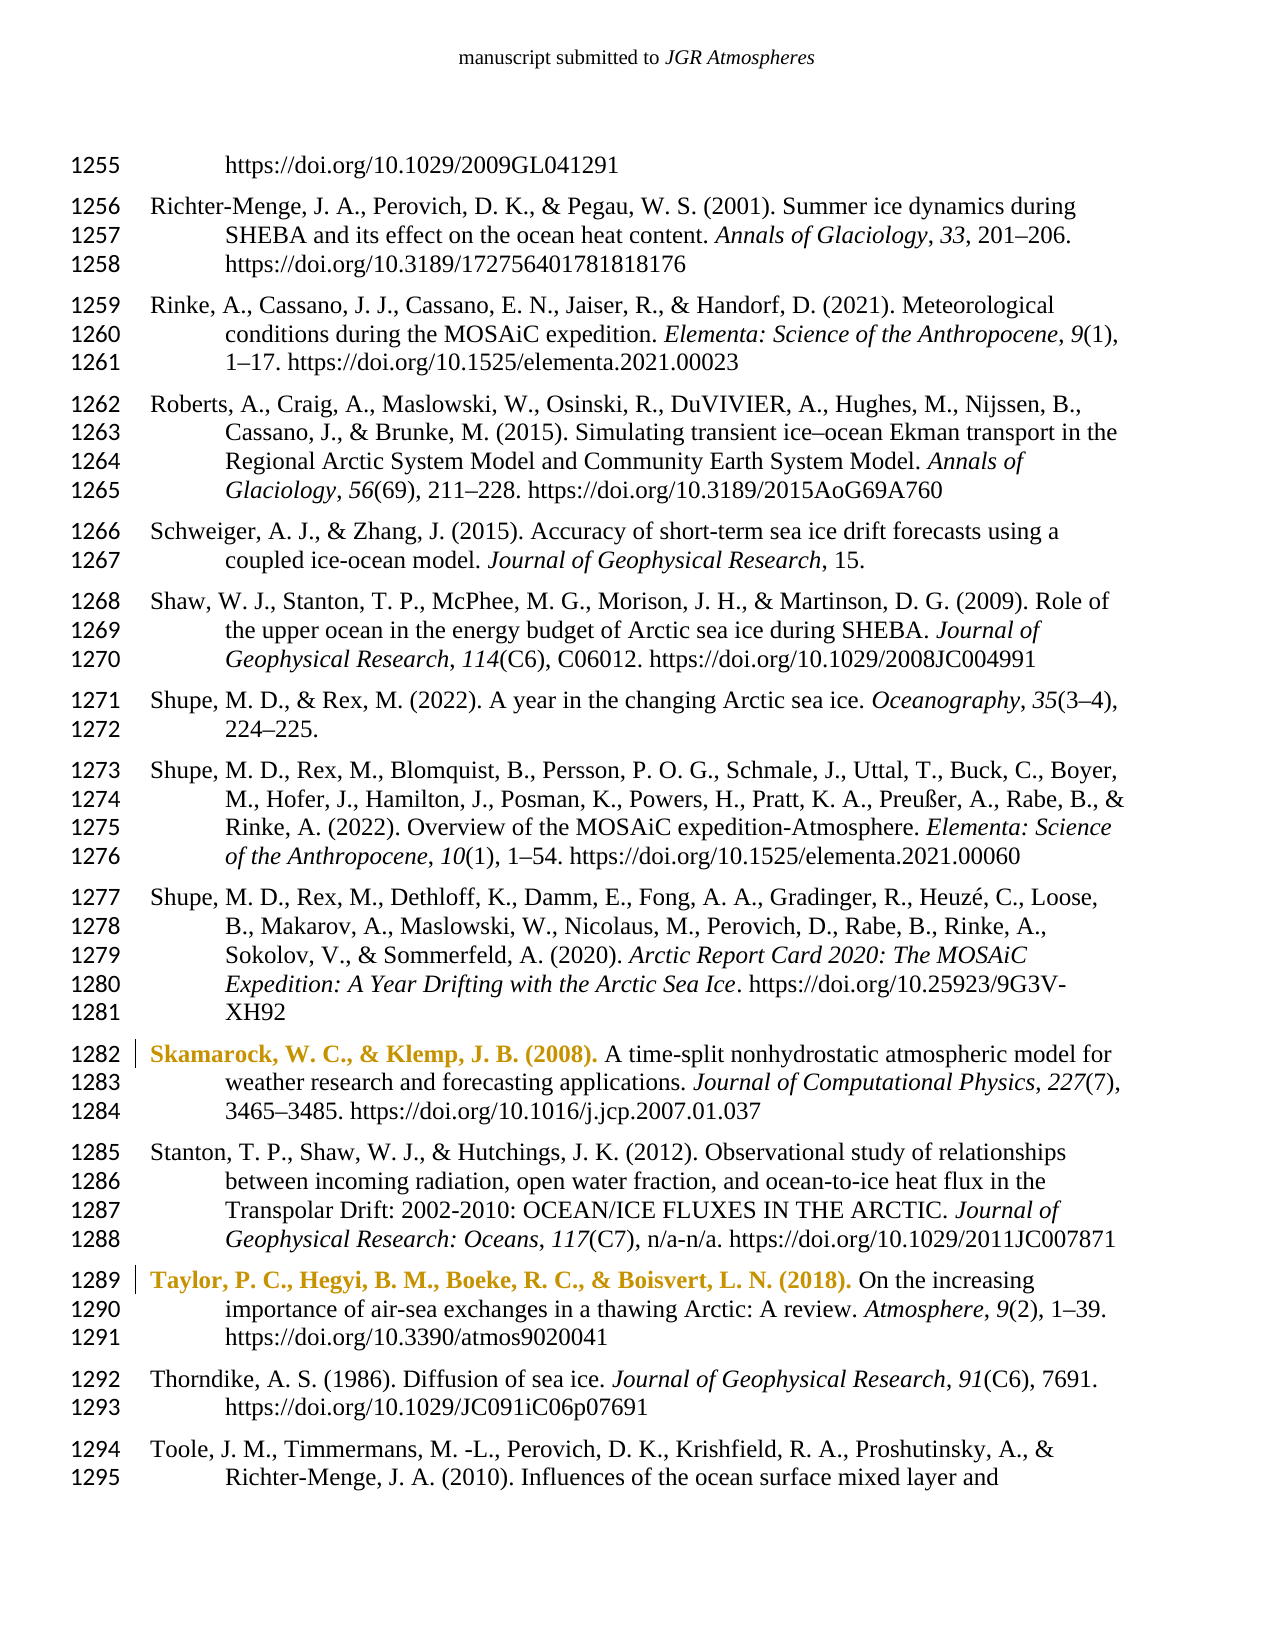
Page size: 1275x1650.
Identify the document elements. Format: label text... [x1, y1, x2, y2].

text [150, 150, 1125, 179]
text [150, 1434, 1125, 1491]
text Shupe, M. D., Rex, M., Dethloff, K., Damm, E., Fong, A. A., Gradinger, R., Heuzé, C., Loose, B., Makarov, A., Maslowski, W., Nicolaus, M., Perovich, D., Rabe, B., Rinke, A., Sokolov, V., & Sommerfeld, A. (2020). Arctic Report Card 2020: The MOSAiC Expedition: A Year Drifting with the Arctic Sea Ice. https://doi.org/10.25923/9G3V-XH92 [150, 882, 1125, 1026]
text Shupe, M. D., Rex, M., Blomquist, B., Persson, P. O. G., Schmale, J., Uttal, T., Buck, C., Boyer, M., Hofer, J., Hamilton, J., Posman, K., Powers, H., Pratt, K. A., Preußer, A., Rabe, B., & Rinke, A. (2022). Overview of the MOSAiC expedition-Atmosphere. Elementa: Science of the Anthropocene, 10(1), 1–54. https://doi.org/10.1525/elementa.2021.00060 [150, 755, 1125, 870]
text Rinke, A., Cassano, J. J., Cassano, E. N., Jaiser, R., & Handorf, D. (2021). Meteorological conditions during the MOSAiC expedition. Elementa: Science of the Anthropocene, 9(1), 1–17. https://doi.org/10.1525/elementa.2021.00023 [150, 290, 1125, 376]
text Schweiger, A. J., & Zhang, J. (2015). Accuracy of short‐term sea ice drift forecasts using a coupled ice‐ocean model. Journal of Geophysical Research, 15. [150, 516, 1125, 574]
text Taylor, P. C., Hegyi, B. M., Boeke, R. C., & Boisvert, L. N. (2018). On the increasing importance of air-sea exchanges in a thawing Arctic: A review. Atmosphere, 9(2), 1–39. https://doi.org/10.3390/atmos9020041 [150, 1265, 1125, 1351]
text Shupe, M. D., & Rex, M. (2022). A year in the changing Arctic sea ice. Oceanography, 35(3–4), 224–225. [150, 685, 1125, 742]
text Richter-Menge, J. A., Perovich, D. K., & Pegau, W. S. (2001). Summer ice dynamics during SHEBA and its effect on the ocean heat content. Annals of Glaciology, 33, 201–206. https://doi.org/10.3189/172756401781818176 [150, 191, 1125, 277]
text Roberts, A., Craig, A., Maslowski, W., Osinski, R., DuVIVIER, A., Hughes, M., Nijssen, B., Cassano, J., & Brunke, M. (2015). Simulating transient ice–ocean Ekman transport in the Regional Arctic System Model and Community Earth System Model. Annals of Glaciology, 56(69), 211–228. https://doi.org/10.3189/2015AoG69A760 [150, 389, 1125, 504]
text Stanton, T. P., Shaw, W. J., & Hutchings, J. K. (2012). Observational study of relationships between incoming radiation, open water fraction, and ocean-to-ice heat flux in the Transpolar Drift: 2002-2010: OCEAN/ICE FLUXES IN THE ARCTIC. Journal of Geophysical Research: Oceans, 117(C7), n/a-n/a. https://doi.org/10.1029/2011JC007871 [150, 1137, 1125, 1252]
text Thorndike, A. S. (1986). Diffusion of sea ice. Journal of Geophysical Research, 91(C6), 7691. https://doi.org/10.1029/JC091iC06p07691 [150, 1364, 1125, 1421]
text Skamarock, W. C., & Klemp, J. B. (2008). A time-split nonhydrostatic atmospheric model for weather research and forecasting applications. Journal of Computational Physics, 227(7), 3465–3485. https://doi.org/10.1016/j.jcp.2007.01.037 [150, 1039, 1125, 1125]
text Shaw, W. J., Stanton, T. P., McPhee, M. G., Morison, J. H., & Martinson, D. G. (2009). Role of the upper ocean in the energy budget of Arctic sea ice during SHEBA. Journal of Geophysical Research, 114(C6), C06012. https://doi.org/10.1029/2008JC004991 [150, 586, 1125, 672]
